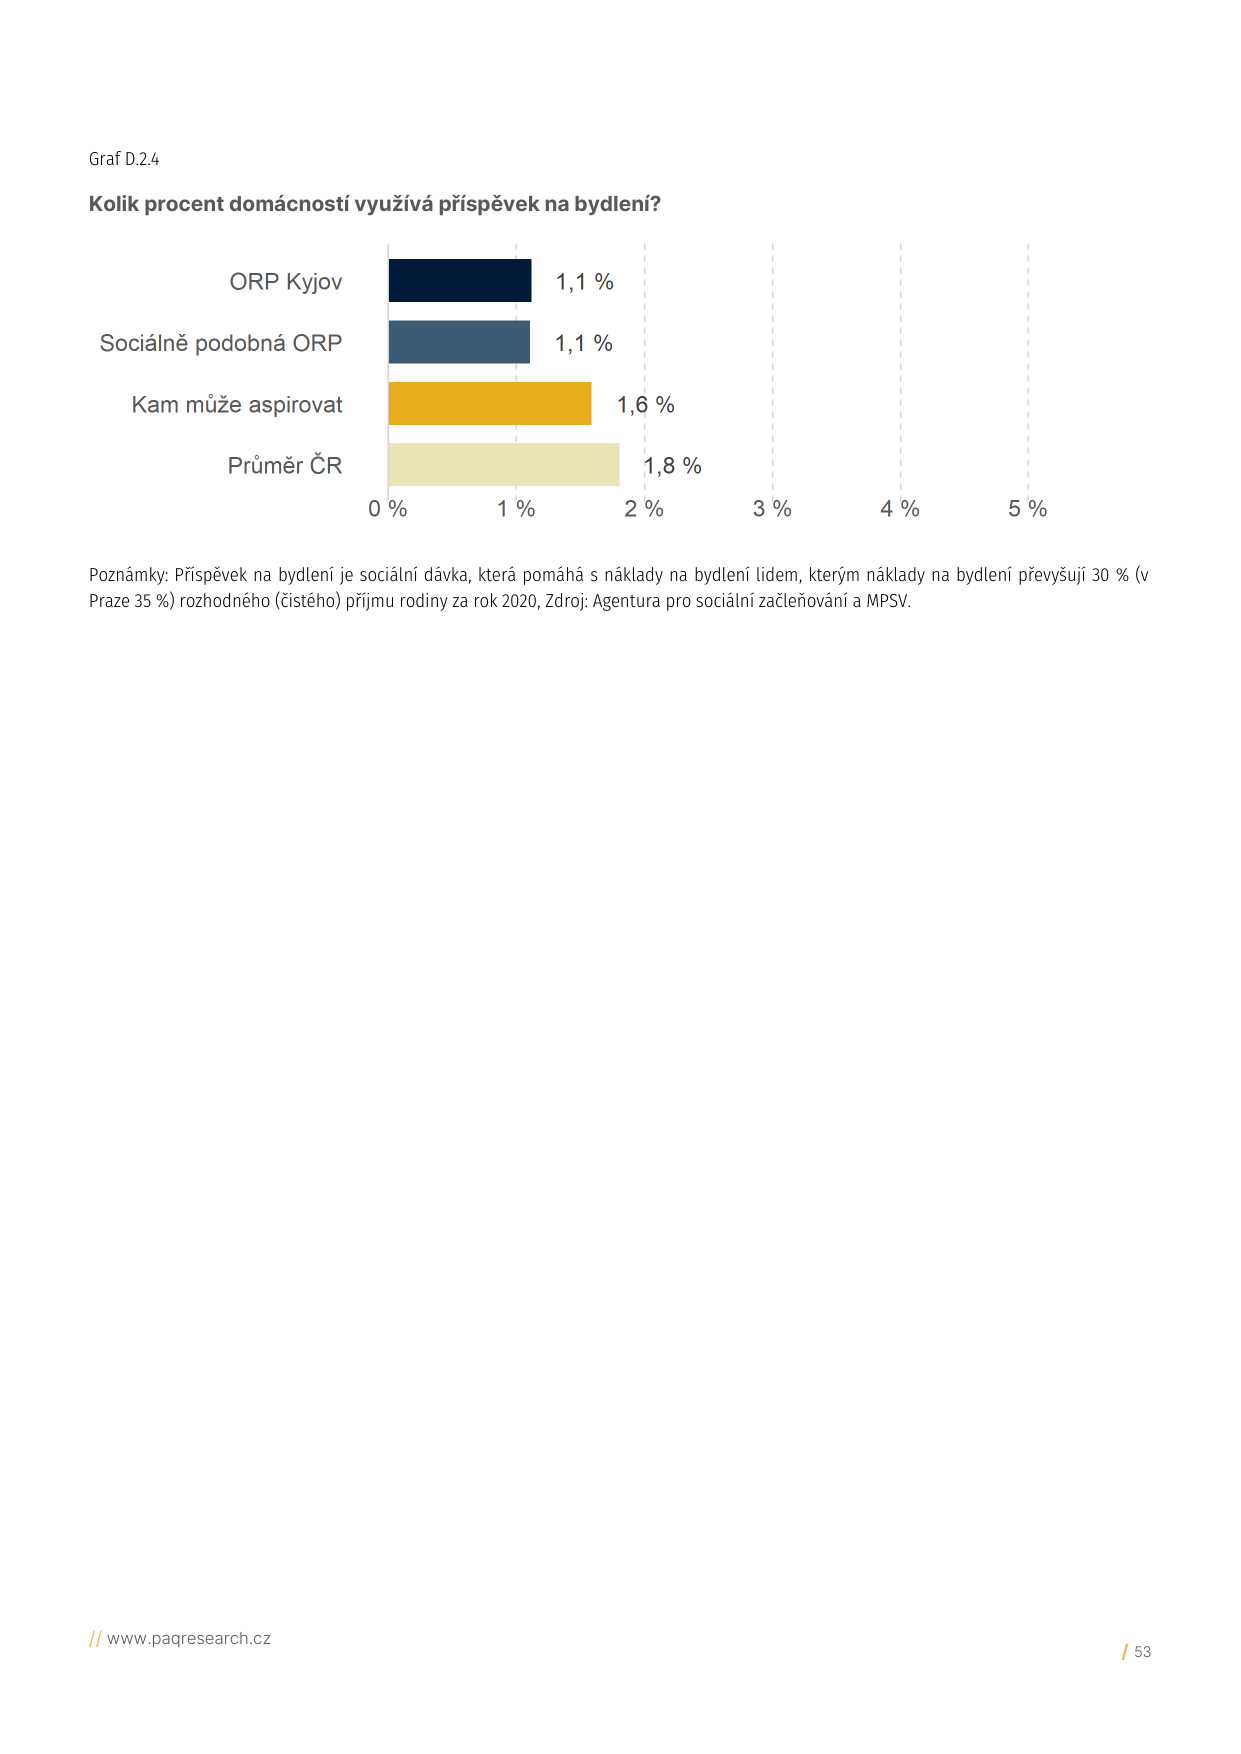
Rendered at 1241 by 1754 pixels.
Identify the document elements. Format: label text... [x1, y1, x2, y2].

text Graf D.2.4 [89, 148, 1152, 170]
text Kolik procent domácností využívá příspěvek na bydlení? [89, 186, 1152, 216]
text Poznámky: Příspěvek na bydlení je sociální dávka, která pomáhá s náklady na bydlení lidem, kterým náklady na bydlení převyšují 30 % (v Praze 35 %) rozhodného (čistého) příjmu rodiny za rok 2020, Zdroj: Agentura pro sociální začleňování a MPSV. [89, 564, 1152, 613]
picture [88, 216, 1139, 548]
